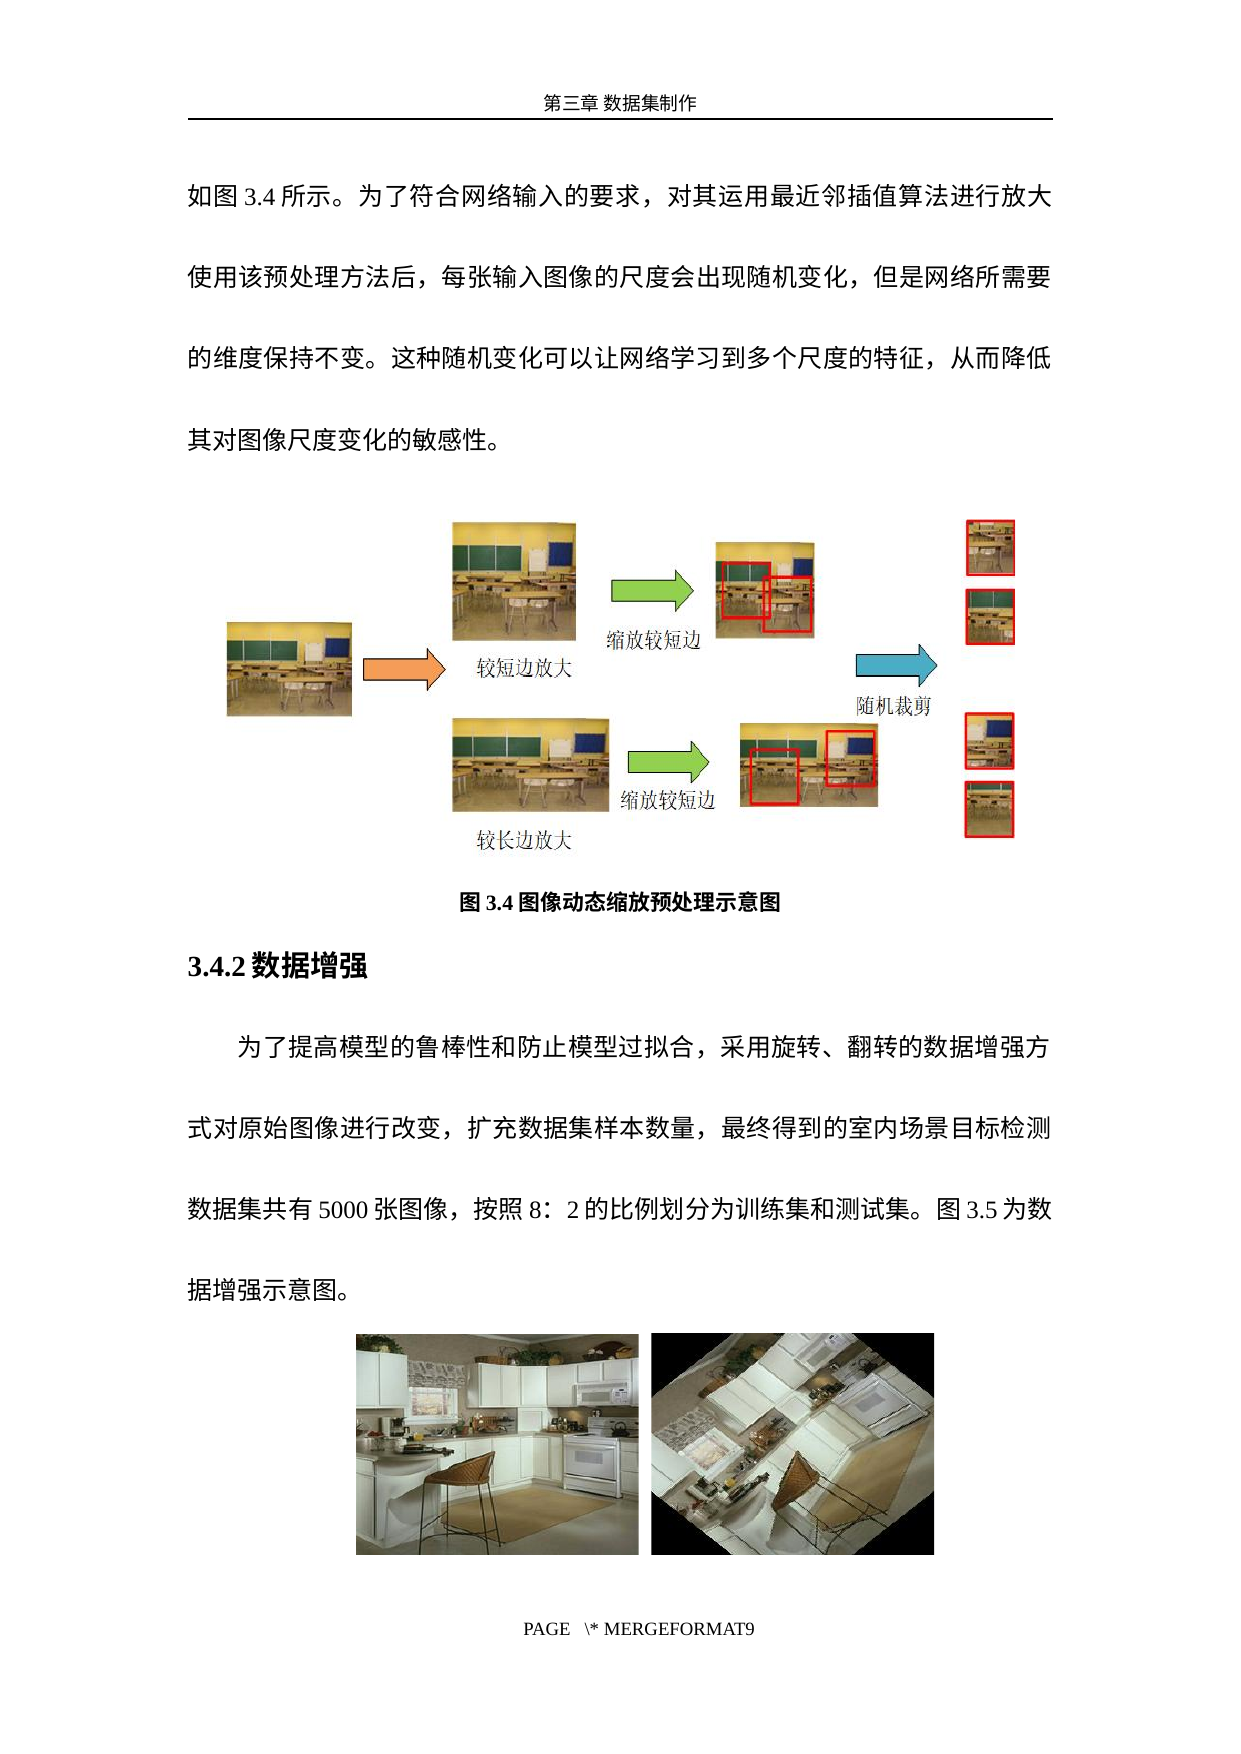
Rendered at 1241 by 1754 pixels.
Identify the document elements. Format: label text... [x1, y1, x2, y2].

text 图3.4 图像动态缩放预处理示意图 [187, 884, 1053, 917]
picture [356, 1334, 639, 1555]
picture [225, 519, 1015, 863]
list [187, 162, 1053, 471]
subtitle 3.4.2数据增强 [187, 931, 1053, 996]
picture [651, 1333, 935, 1555]
text 为了提高模型的鲁棒性和防止模型过拟合，采用旋转、翻转的数据增强方式对原始图像进行改变，扩充数据集样本数量，最终得到的室内场景目标检测数据集共有5000张图像，按照8：2的比例划分为训练集和测试集。图3.5为数据增强示意图。 [187, 1013, 1053, 1321]
